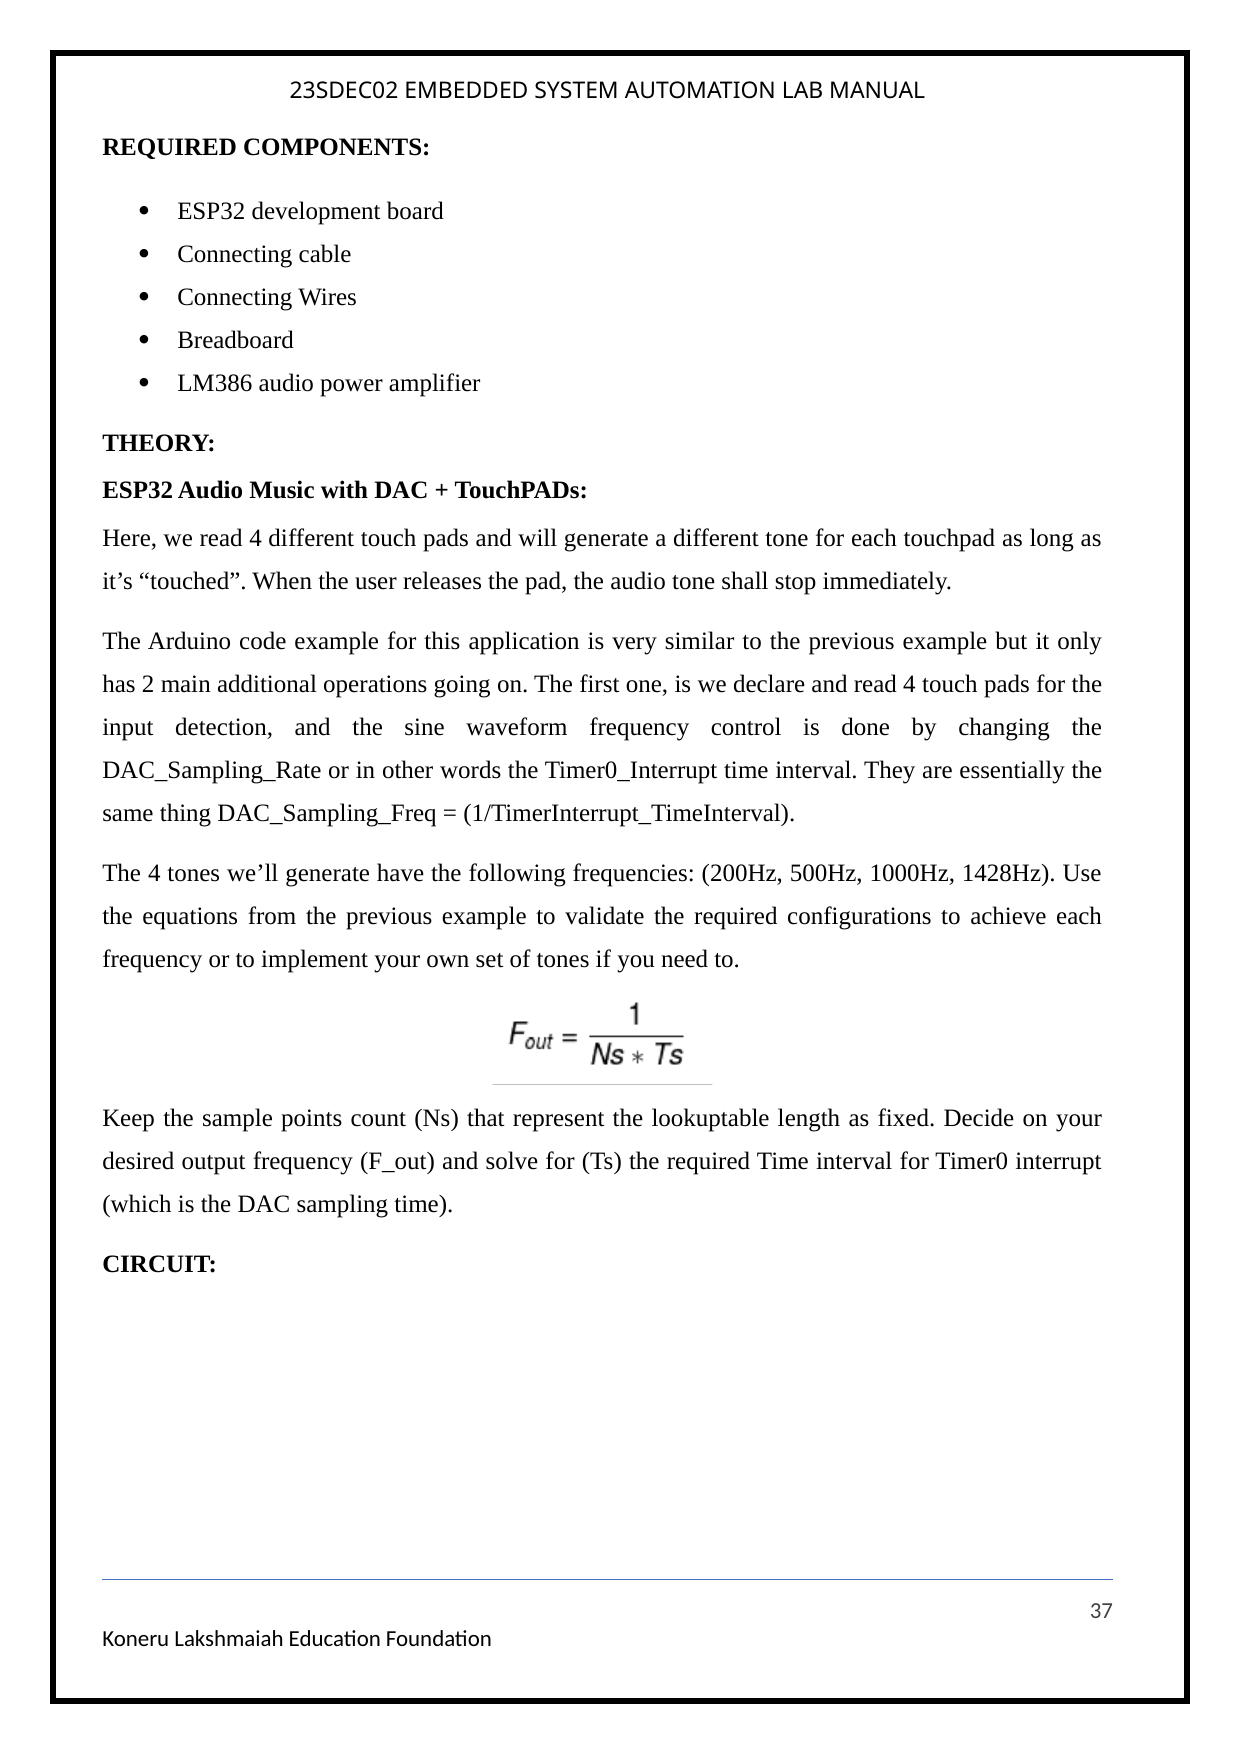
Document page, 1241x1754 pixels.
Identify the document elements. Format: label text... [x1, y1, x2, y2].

list Connecting cable [139, 239, 1103, 268]
text Here, we read 4 different touch pads and will generate a different tone for each touchpad as long as it’s “touched”. When the user releases the pad, the audio tone shall stop immediately. [102, 523, 1103, 595]
text ESP32 Audio Music with DAC + TouchPADs: [102, 476, 1103, 504]
list Connecting Wires [139, 282, 1103, 311]
list Breadboard [139, 325, 1103, 354]
picture [492, 991, 713, 1085]
text Keep the sample points count (Ns) that represent the lookuptable length as fixed. Decide on your desired output frequency (F_out) and solve for (Ts) the required Time interval for Timer0 interrupt (which is the DAC sampling time). [102, 1103, 1103, 1218]
text The 4 tones we’ll generate have the following frequencies: (200Hz, 500Hz, 1000Hz, 1428Hz). Use the equations from the previous example to validate the required configurations to achieve each frequency or to implement your own set of tones if you need to. [102, 858, 1103, 973]
list LM386 audio power amplifier [139, 368, 1103, 397]
text The Arduino code example for this application is very similar to the previous example but it only has 2 main additional operations going on. The first one, is we declare and read 4 touch pads for the input detection, and the sine waveform frequency control is done by changing the DAC_Sampling_Rate or in other words the Timer0_Interrupt time interval. They are essentially the same thing DAC_Sampling_Freq = (1/TimerInterrupt_TimeInterval). [102, 626, 1103, 827]
text THEORY: [102, 428, 1103, 457]
list ESP32 development board [139, 196, 1103, 225]
text CIRCUIT: [102, 1249, 1103, 1277]
text REQUIRED COMPONENTS: [102, 132, 1103, 161]
